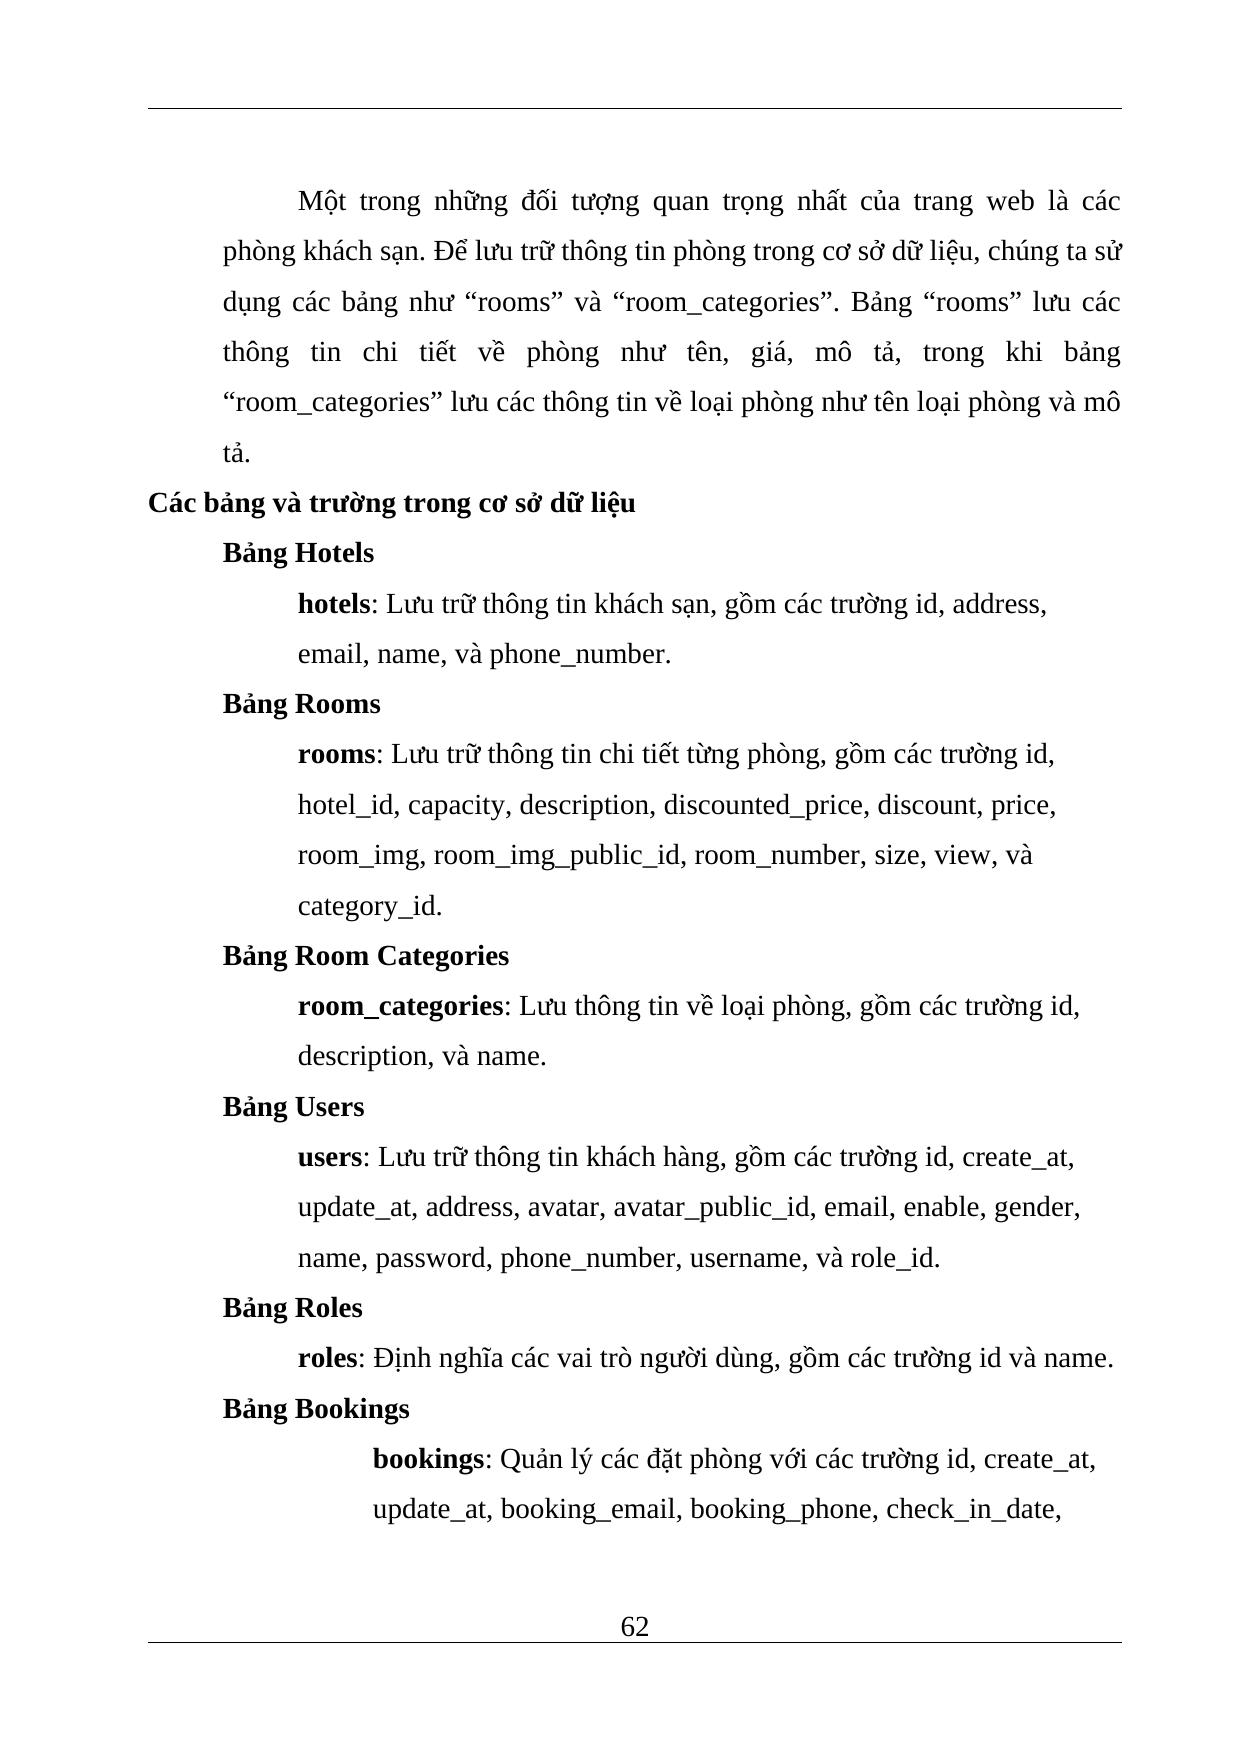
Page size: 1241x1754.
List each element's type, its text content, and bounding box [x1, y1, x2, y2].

list Bảng Hotels [223, 535, 1122, 569]
text users: Lưu trữ thông tin khách hàng, gồm các trường id, create_at, update_at, address, avatar, avatar_public_id, email, enable, gender, name, password, phone_number, username, và role_id. [298, 1139, 1122, 1273]
list Bảng Roles [223, 1290, 1122, 1324]
text rooms: Lưu trữ thông tin chi tiết từng phòng, gồm các trường id, hotel_id, capacity, description, discounted_price, discount, price, room_img, room_img_public_id, room_number, size, view, và category_id. [298, 737, 1122, 921]
text hotels: Lưu trữ thông tin khách sạn, gồm các trường id, address, email, name, và phone_number. [298, 586, 1122, 669]
text roles: Định nghĩa các vai trò người dùng, gồm các trường id và name. [298, 1340, 1122, 1374]
list Bảng Users [223, 1089, 1122, 1122]
text Các bảng và trường trong cơ sở dữ liệu [148, 485, 1122, 519]
list Bảng Bookings [223, 1391, 1122, 1424]
list Một trong những đối tượng quan trọng nhất của trang web là các phòng khách sạn. Để lưu trữ thông tin phòng trong cơ sở dữ liệu, chúng ta sử dụng các bảng như “rooms” và “room_categories”. Bảng “rooms” lưu các thông tin chi tiết về phòng như tên, giá, mô tả, trong khi bảng “room_categories” lưu các thông tin về loại phòng như tên loại phòng và mô tả. [223, 183, 1122, 468]
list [373, 1441, 1122, 1525]
list Bảng Rooms [223, 686, 1122, 720]
list Bảng Room Categories [223, 938, 1122, 971]
text room_categories: Lưu thông tin về loại phòng, gồm các trường id, description, và name. [298, 988, 1122, 1072]
